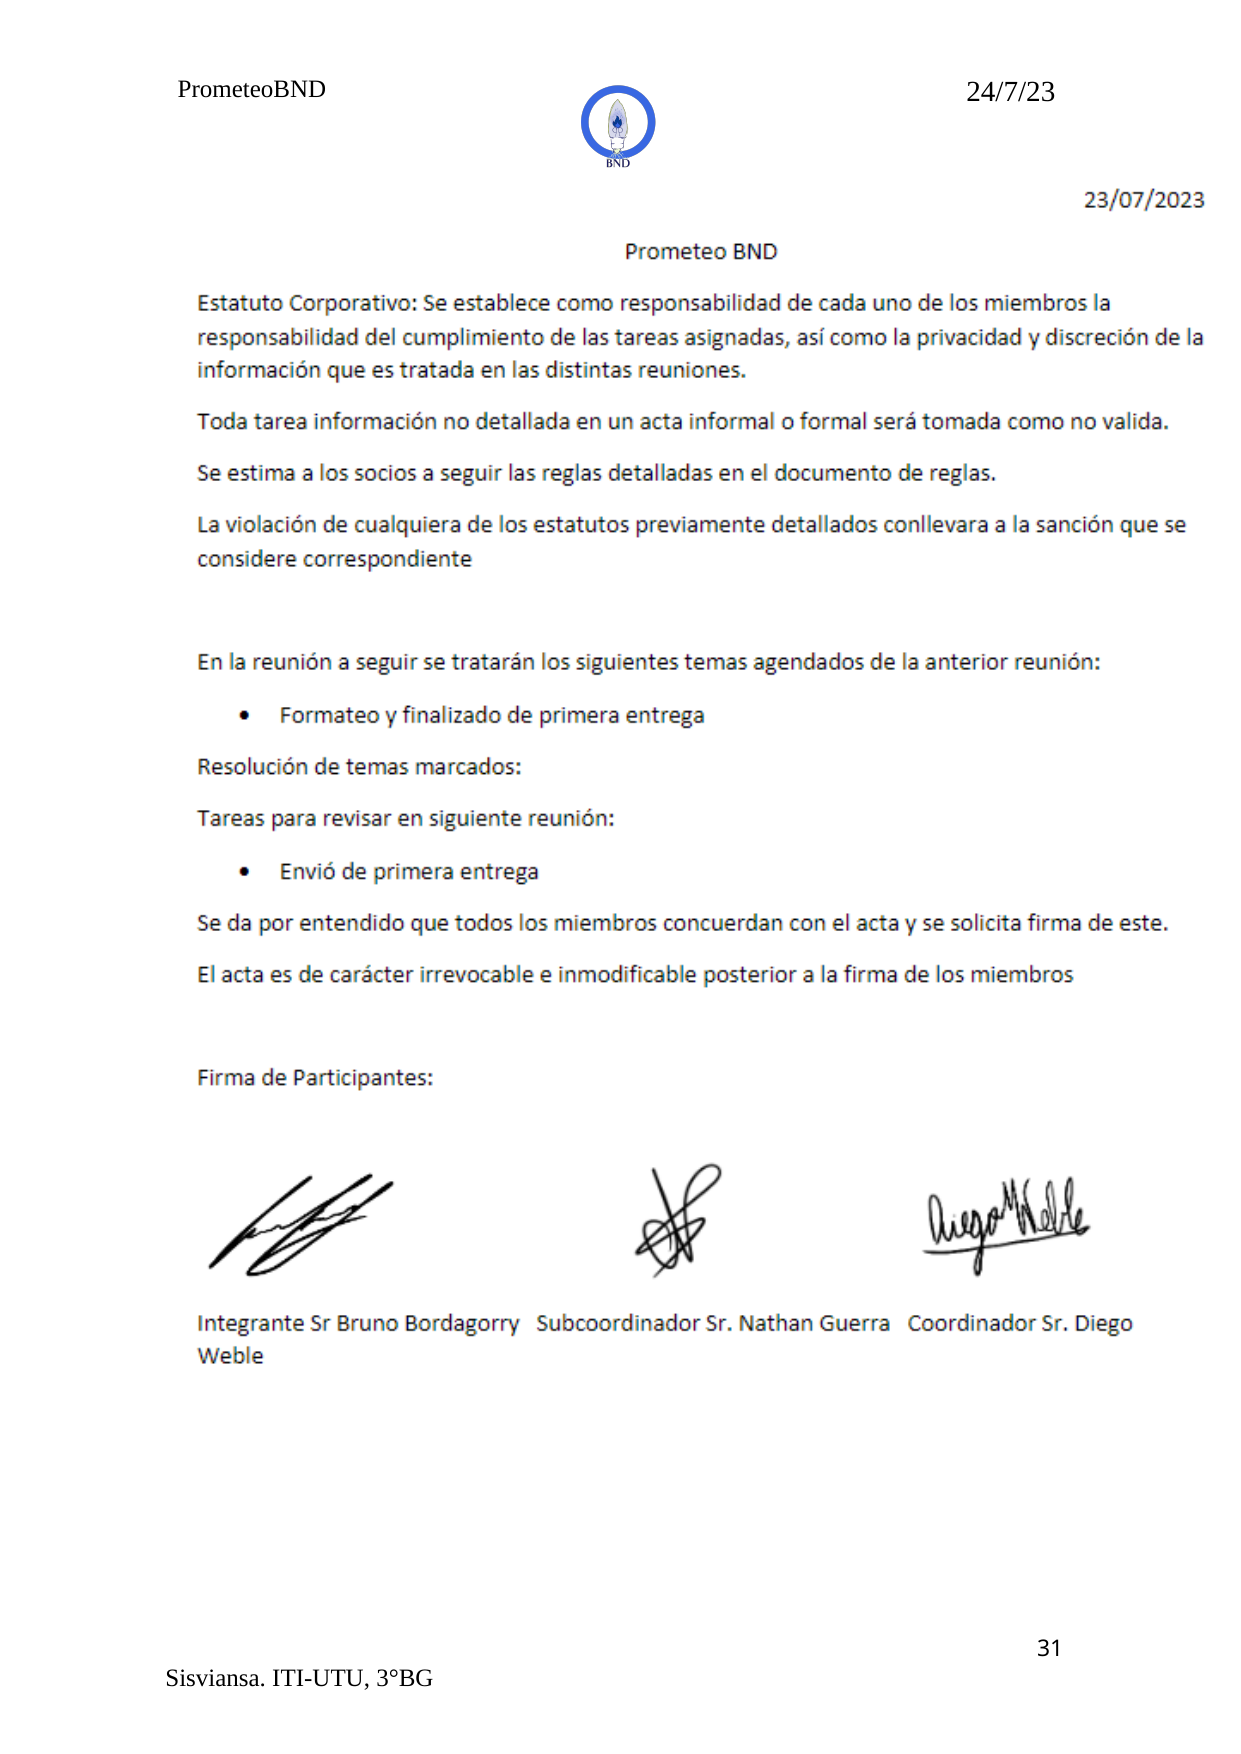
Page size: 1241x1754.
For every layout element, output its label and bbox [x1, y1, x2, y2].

picture [194, 177, 1218, 1381]
picture [571, 77, 665, 174]
